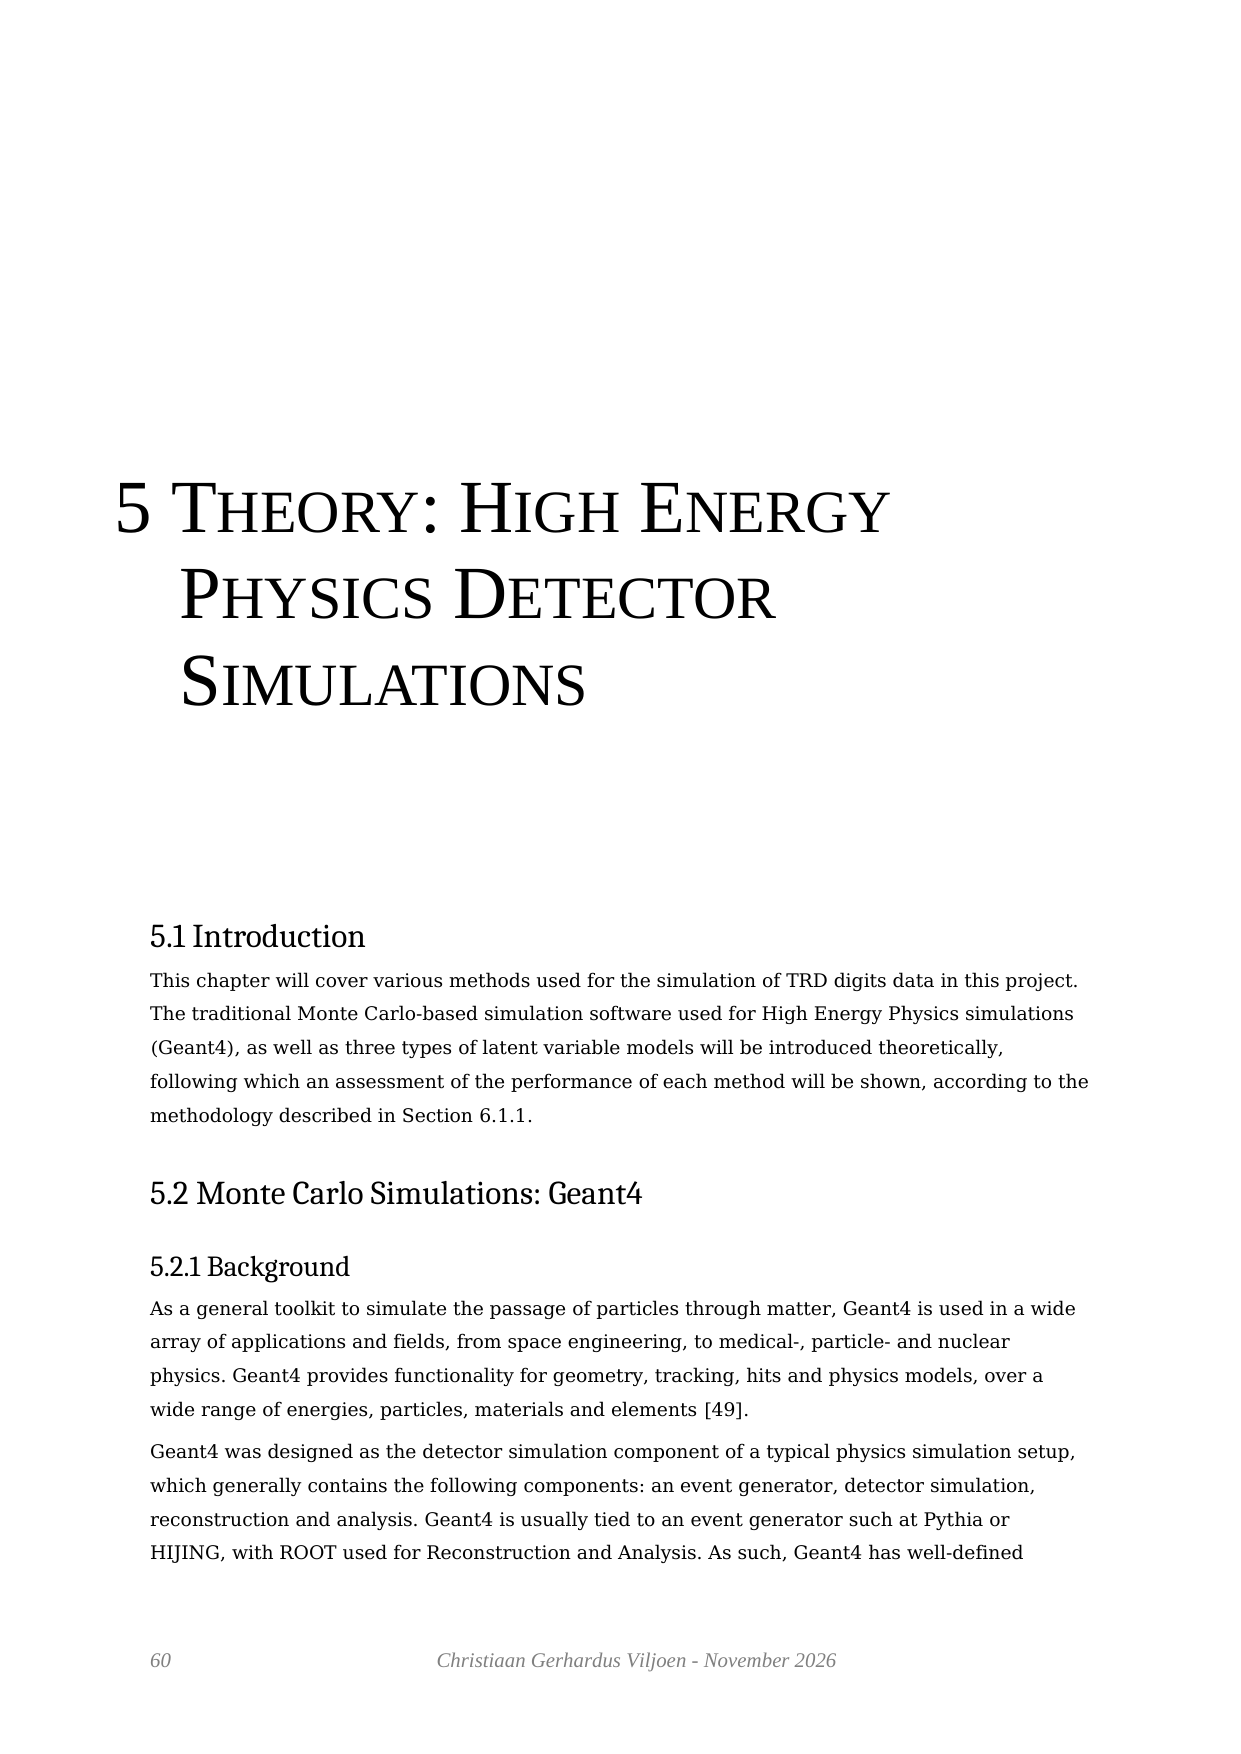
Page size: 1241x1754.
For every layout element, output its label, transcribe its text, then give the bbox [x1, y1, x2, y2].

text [150, 1440, 1090, 1563]
text As a general toolkit to simulate the passage of particles through matter, Geant4 is used in a wide array of applications and fields, from space engineering, to medical-, particle- and nuclear physics. Geant4 provides functionality for geometry, tracking, hits and physics models, over a wide range of energies, particles, materials and elements . [150, 1296, 1090, 1420]
text This chapter will cover various methods used for the simulation of TRD digits data in this project. The traditional Monte Carlo-based simulation software used for High Energy Physics simulations (Geant4), as well as three types of latent variable models will be introduced theoretically, following which an assessment of the performance of each method will be shown, according to the methodology described in Section 6.1.1. [150, 968, 1090, 1126]
subtitle Introduction [150, 917, 1090, 956]
subtitle Theory: High Energy Physics Detector Simulations [114, 462, 1090, 721]
subtitle Background [150, 1250, 1090, 1284]
subtitle Monte Carlo Simulations: Geant4 [150, 1174, 1090, 1213]
